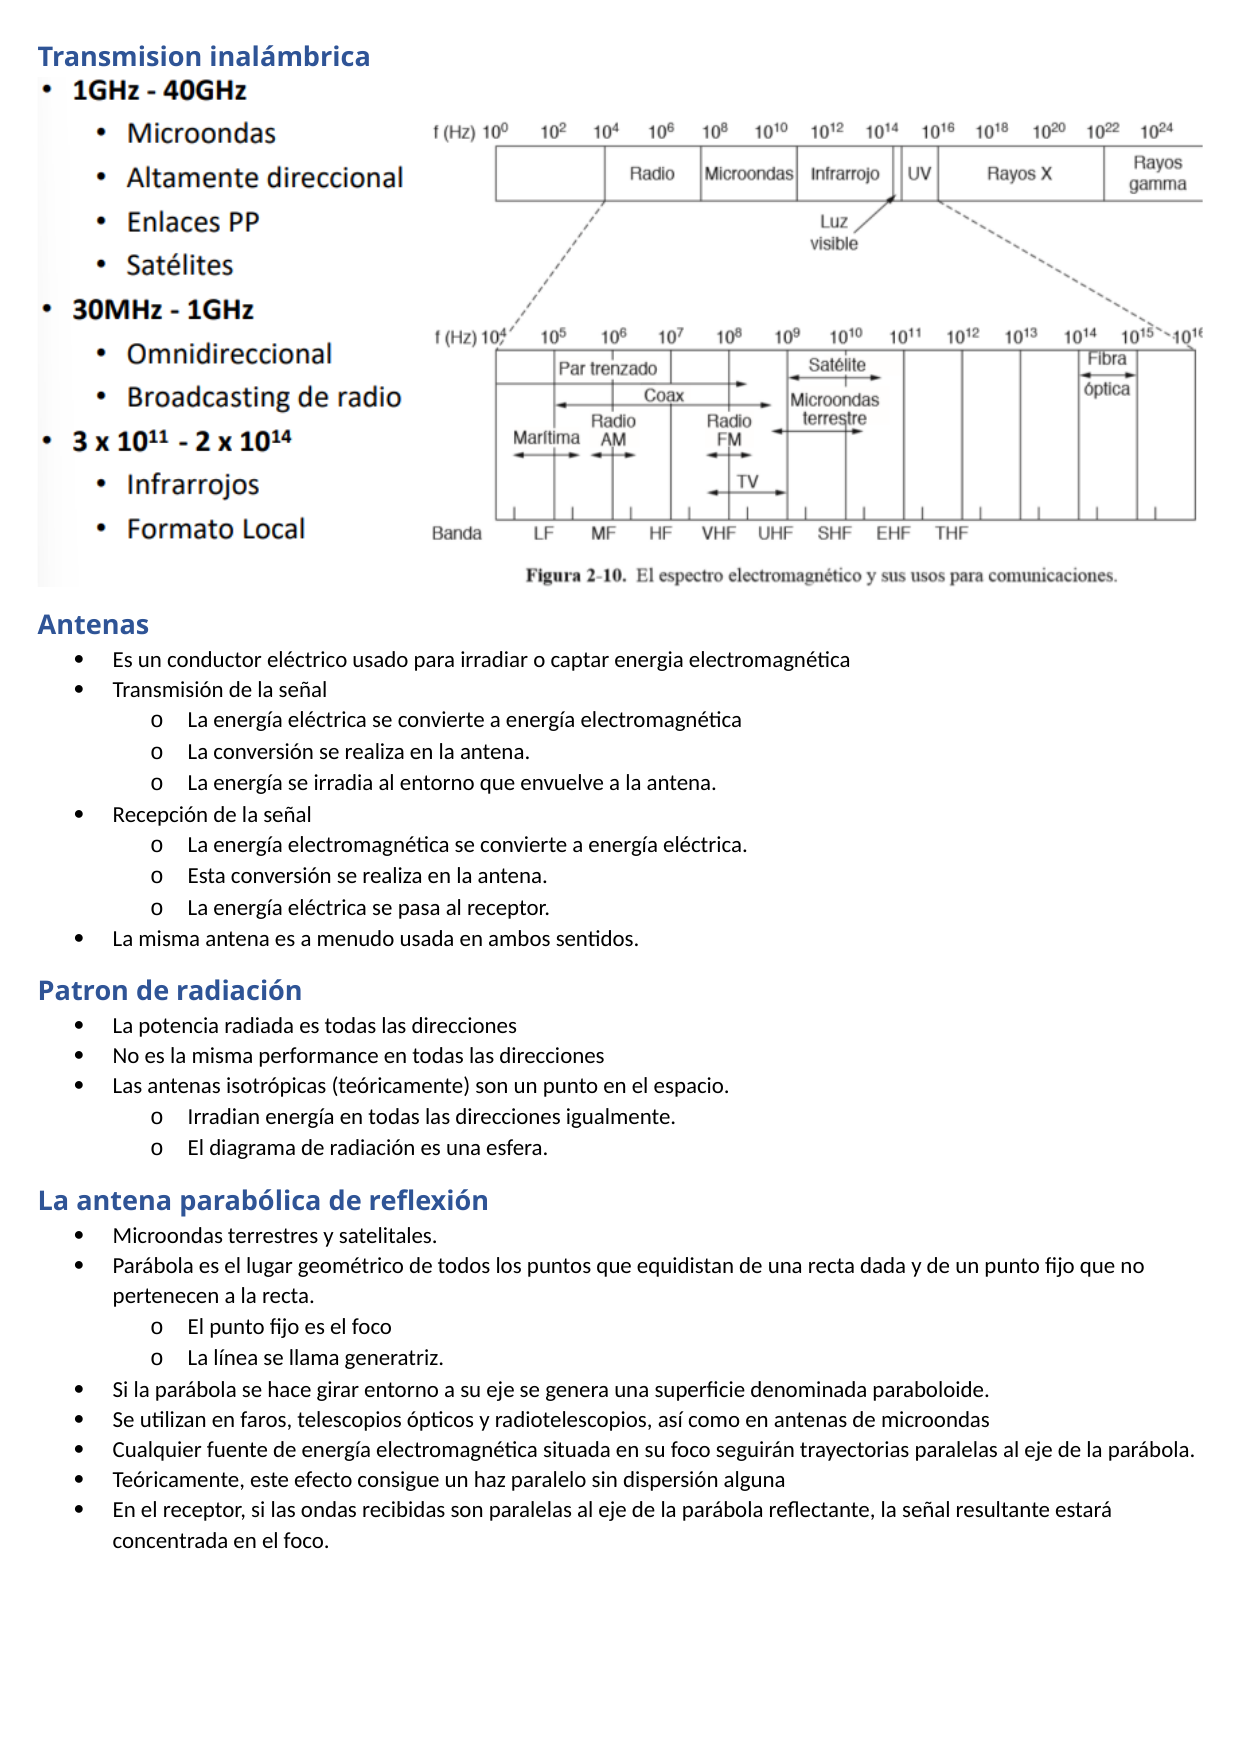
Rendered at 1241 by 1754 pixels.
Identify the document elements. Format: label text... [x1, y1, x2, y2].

list Es un conductor eléctrico usado para irradiar o captar energia electromagnética [75, 645, 1203, 673]
list La línea se llama generatriz. [150, 1343, 1203, 1372]
list Las antenas isotrópicas (teóricamente) son un punto en el espacio. [75, 1072, 1203, 1100]
subtitle Antenas [37, 605, 1203, 642]
subtitle Transmision inalámbrica [37, 37, 1203, 74]
list La energía eléctrica se convierte a energía electromagnética [150, 706, 1203, 735]
list La conversión se realiza en la antena. [150, 737, 1203, 766]
list El punto fijo es el foco [150, 1312, 1203, 1341]
list Si la parábola se hace girar entorno a su eje se genera una superficie denominada paraboloide. [75, 1375, 1203, 1403]
list La energía eléctrica se pasa al receptor. [150, 893, 1203, 922]
list Se utilizan en faros, telescopios ópticos y radiotelescopios, así como en antenas de microondas [75, 1405, 1203, 1433]
list Esta conversión se realiza en la antena. [150, 862, 1203, 891]
list Transmisión de la señal [75, 675, 1203, 703]
subtitle Patron de radiación [37, 971, 1203, 1008]
list El diagrama de radiación es una esfera. [150, 1133, 1203, 1162]
list Teóricamente, este efecto consigue un haz paralelo sin dispersión alguna [75, 1465, 1203, 1493]
list Microondas terrestres y satelitales. [75, 1221, 1203, 1249]
subtitle La antena parabólica de reflexión [37, 1181, 1203, 1218]
list Irradian energía en todas las direcciones igualmente. [150, 1102, 1203, 1131]
list Recepción de la señal [75, 800, 1203, 828]
picture [37, 77, 1203, 587]
list En el receptor, si las ondas recibidas son paralelas al eje de la parábola reflectante, la señal resultante estará concentrada en el foco. [75, 1496, 1203, 1554]
list La misma antena es a menudo usada en ambos sentidos. [75, 924, 1203, 953]
list Cualquier fuente de energía electromagnética situada en su foco seguirán trayectorias paralelas al eje de la parábola. [75, 1435, 1203, 1463]
list Parábola es el lugar geométrico de todos los puntos que equidistan de una recta dada y de un punto fijo que no pertenecen a la recta. [75, 1251, 1203, 1310]
list La energía electromagnética se convierte a energía eléctrica. [150, 830, 1203, 859]
list La energía se irradia al entorno que envuelve a la antena. [150, 768, 1203, 798]
list No es la misma performance en todas las direcciones [75, 1041, 1203, 1069]
list La potencia radiada es todas las direcciones [75, 1011, 1203, 1039]
